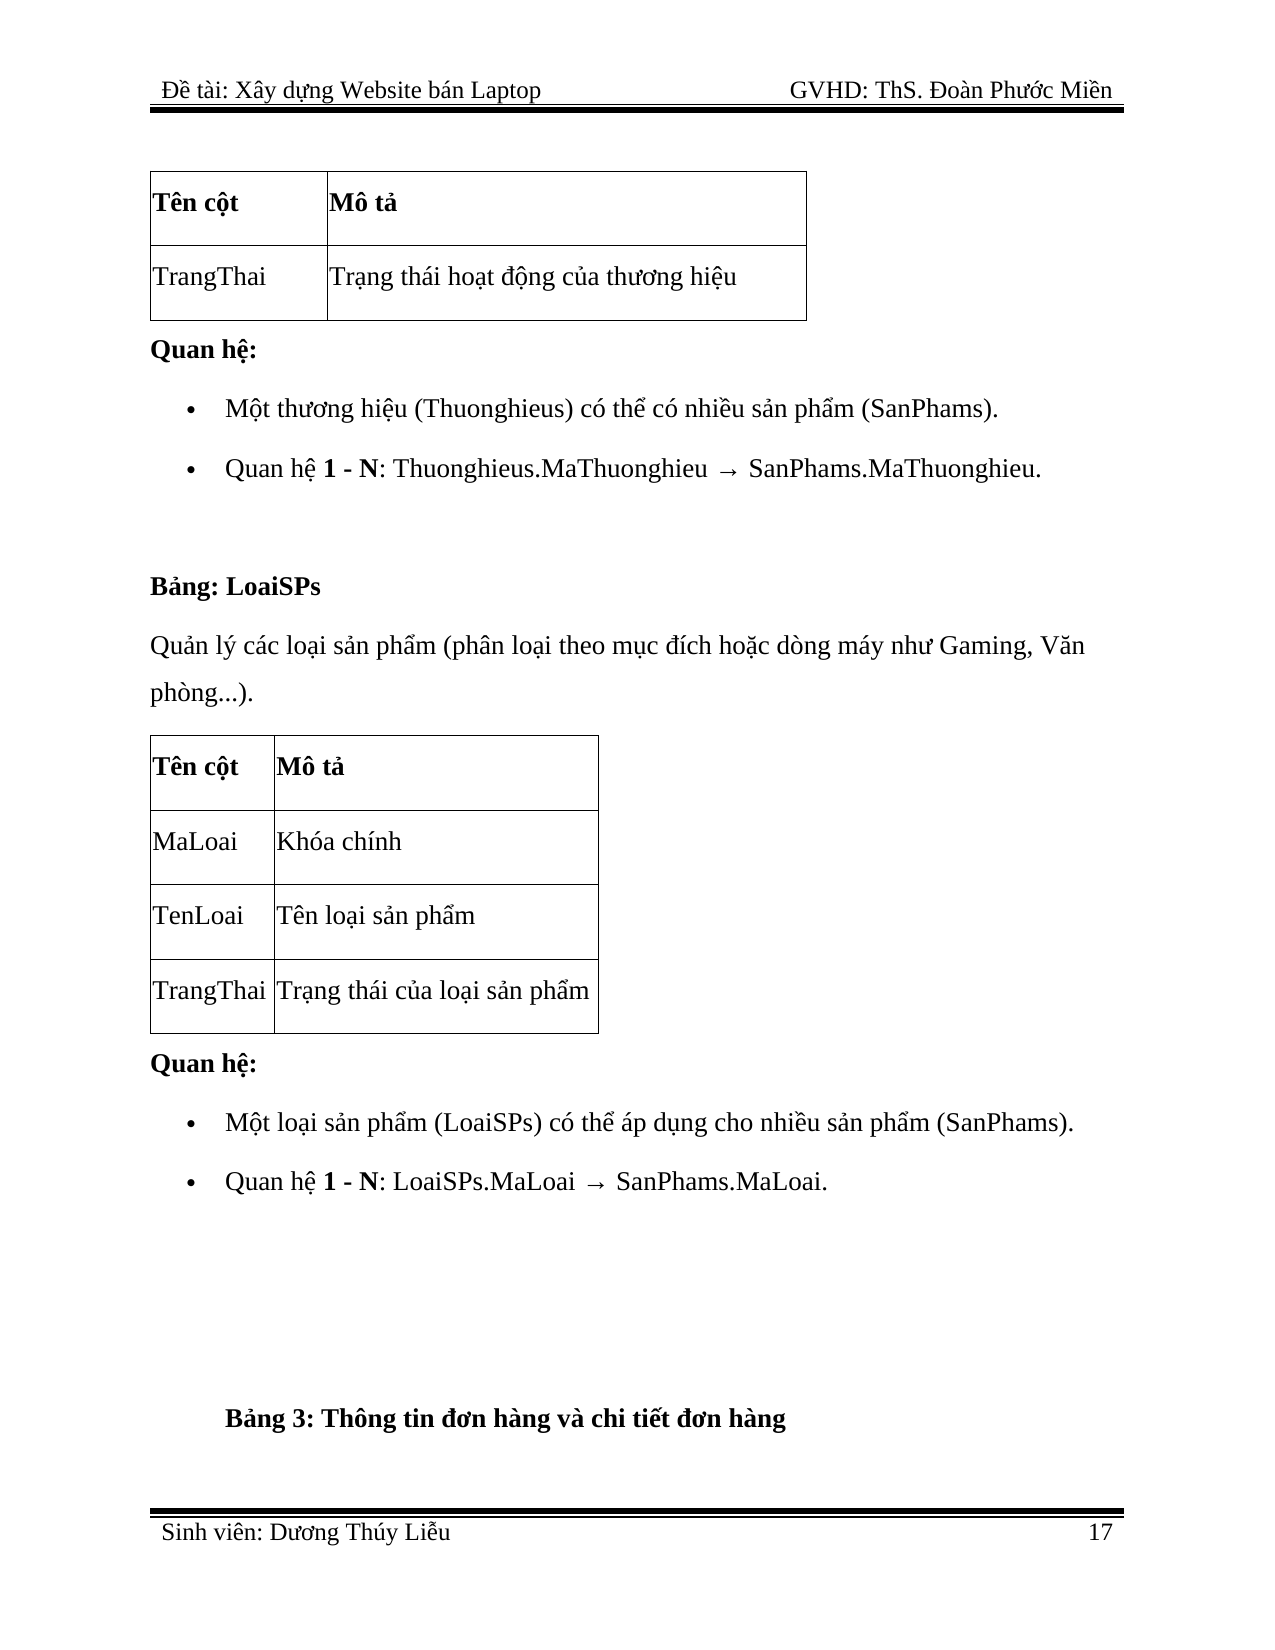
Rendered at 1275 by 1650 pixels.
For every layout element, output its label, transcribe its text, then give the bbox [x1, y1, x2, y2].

table_cell Trạng thái hoạt động của thương hiệu [328, 246, 806, 320]
table_header Tên cột [151, 172, 327, 245]
table_cell Trạng thái của loại sản phẩm [275, 960, 598, 1033]
table_cell MaLoai [151, 811, 274, 884]
text Quan hệ: [150, 333, 1125, 364]
text Quản lý các loại sản phẩm (phân loại theo mục đích hoặc dòng máy như Gaming, Văn phòng...). [150, 629, 1125, 707]
text Quan hệ: [150, 1047, 1125, 1078]
table_cell TrangThai [151, 246, 327, 320]
table_cell Khóa chính [275, 811, 598, 884]
text Bảng: LoaiSPs [150, 570, 1125, 601]
list Một loại sản phẩm (LoaiSPs) có thể áp dụng cho nhiều sản phẩm (SanPhams). [187, 1106, 1125, 1137]
table_header Tên cột [151, 736, 274, 809]
list Một thương hiệu (Thuonghieus) có thể có nhiều sản phẩm (SanPhams). [187, 392, 1125, 424]
table_cell Tên loại sản phẩm [275, 885, 598, 959]
list Quan hệ 1 - N: LoaiSPs.MaLoai → SanPhams.MaLoai. [187, 1165, 1125, 1196]
subtitle Bảng 3: Thông tin đơn hàng và chi tiết đơn hàng [150, 1402, 1125, 1433]
table_cell TenLoai [151, 885, 274, 959]
table_header Mô tả [275, 736, 598, 809]
table_header Mô tả [328, 172, 806, 245]
list Quan hệ 1 - N: Thuonghieus.MaThuonghieu → SanPhams.MaThuonghieu. [187, 452, 1125, 483]
table_cell TrangThai [151, 960, 274, 1033]
